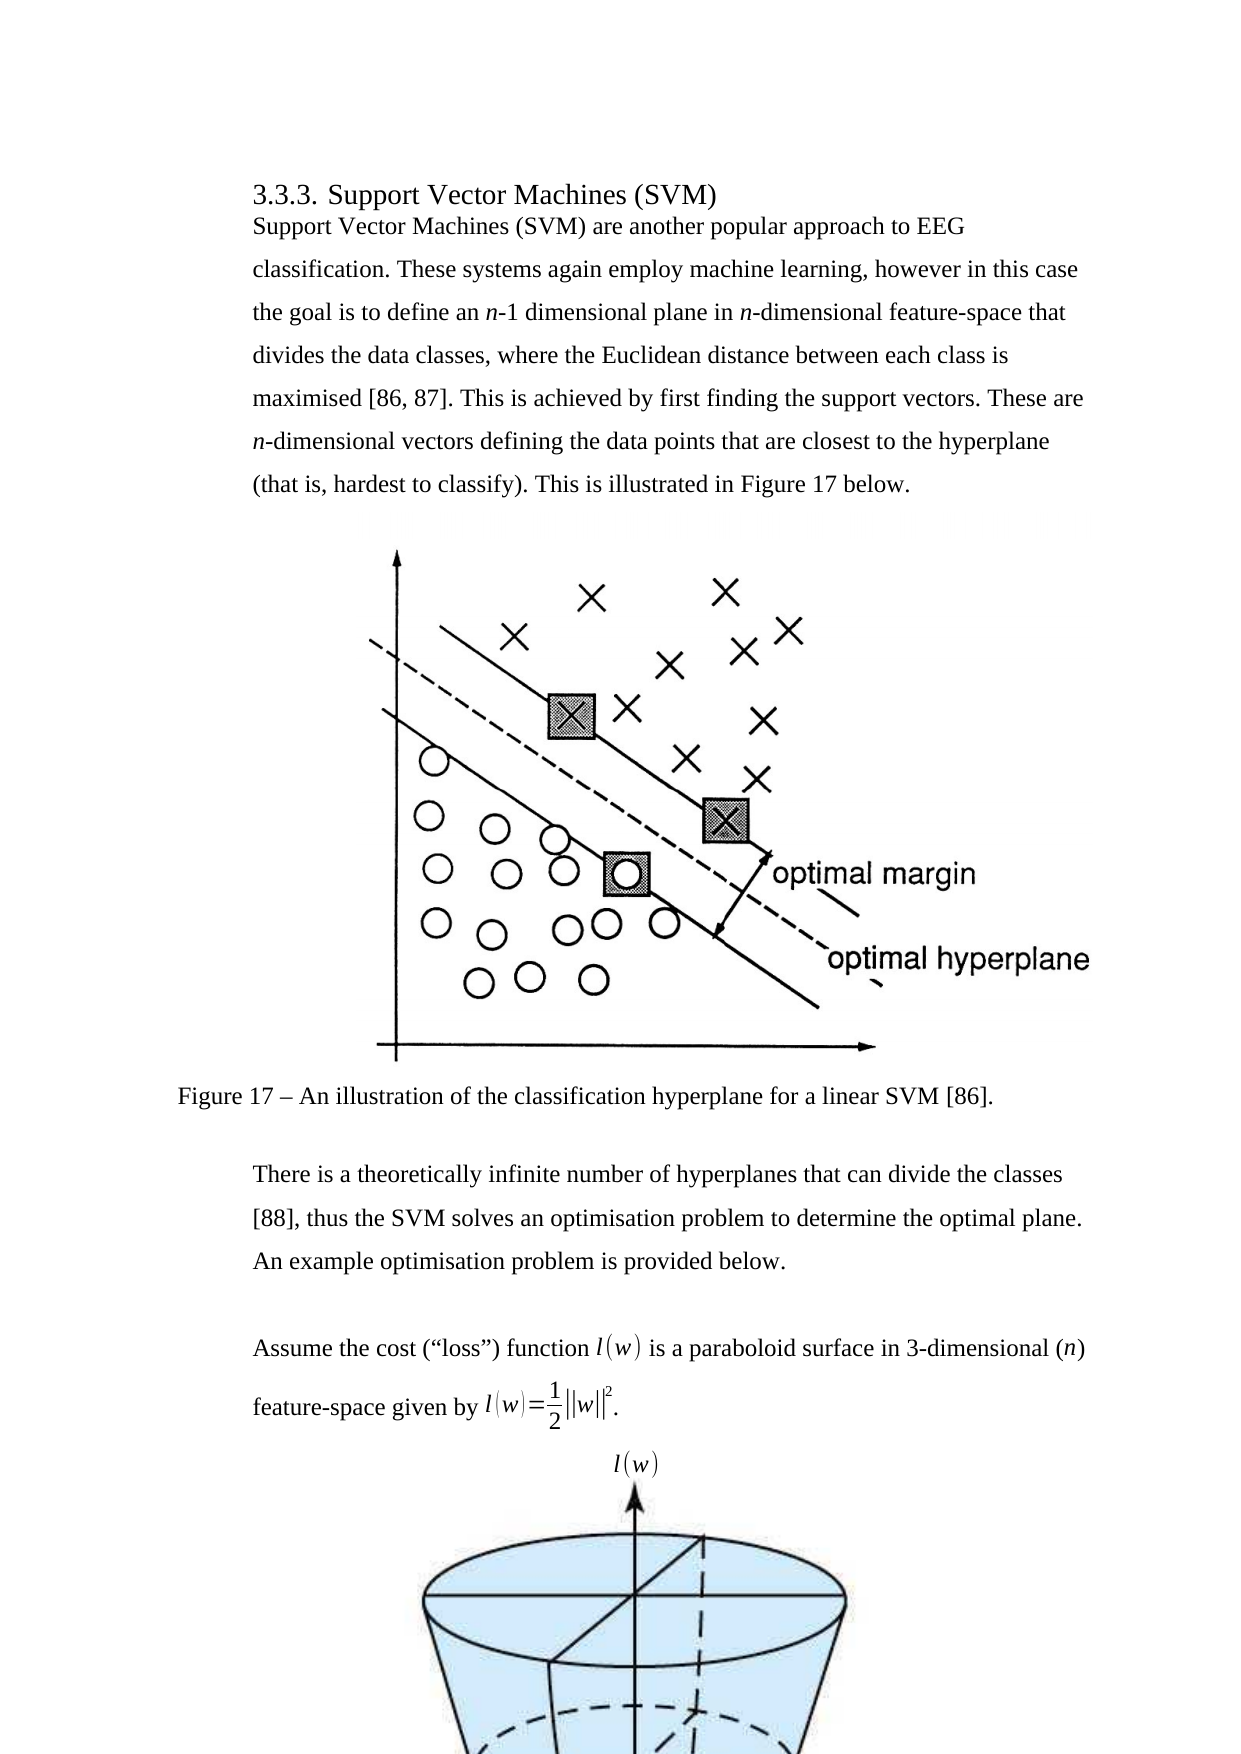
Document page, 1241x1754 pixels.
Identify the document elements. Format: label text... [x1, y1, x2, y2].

text feature-space given by . [252, 1376, 1090, 1435]
text Assume the cost (“loss”) function is a paraboloid surface in 3-dimensional () [252, 1332, 1090, 1362]
subtitle Support Vector Machines (SVM) [252, 177, 1090, 211]
text Support Vector Machines (SVM) are another popular approach to EEG classification. These systems again employ machine learning, however in this case the goal is to define an n-1 dimensional plane in n-dimensional feature-space that divides the data classes, where the Euclidean distance between each class is maximised [86, 87]. This is achieved by first finding the support vectors. These are n-dimensional vectors defining the data points that are closest to the hyperplane (that is, hardest to classify). This is illustrated in Figure 17 below. [252, 211, 1090, 498]
picture [355, 1478, 911, 1754]
text There is a theoretically infinite number of hyperplanes that can divide the classes [88], thus the SVM solves an optimisation problem to determine the optimal plane. An example optimisation problem is provided below. [252, 1159, 1090, 1274]
picture [355, 512, 1093, 1067]
